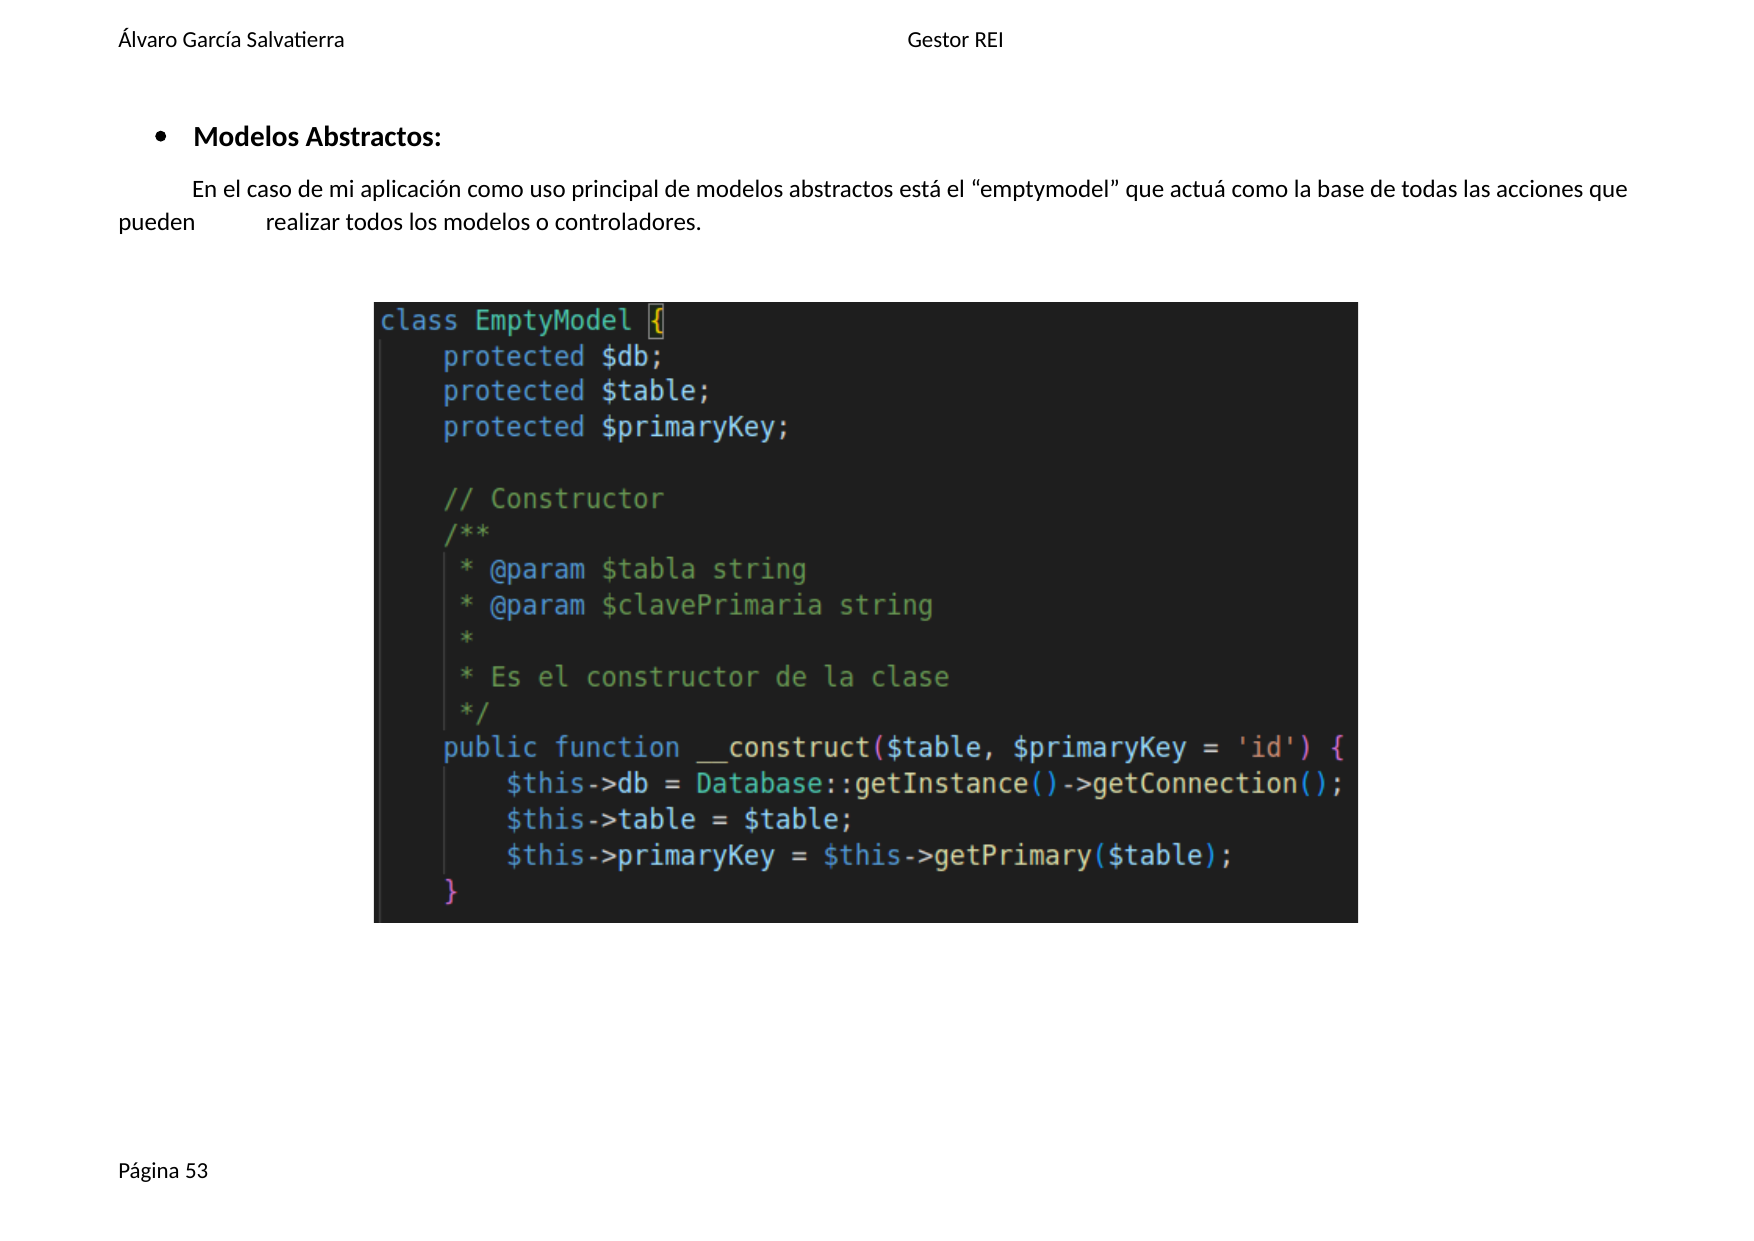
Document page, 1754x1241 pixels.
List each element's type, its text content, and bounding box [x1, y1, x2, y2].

picture [373, 302, 1359, 923]
text En el caso de mi aplicación como uso principal de modelos abstractos está el “emptymodel” que actuá como la base de todas las acciones que pueden realizar todos los modelos o controladores. [118, 173, 1636, 237]
list Modelos Abstractos: [156, 118, 1636, 154]
